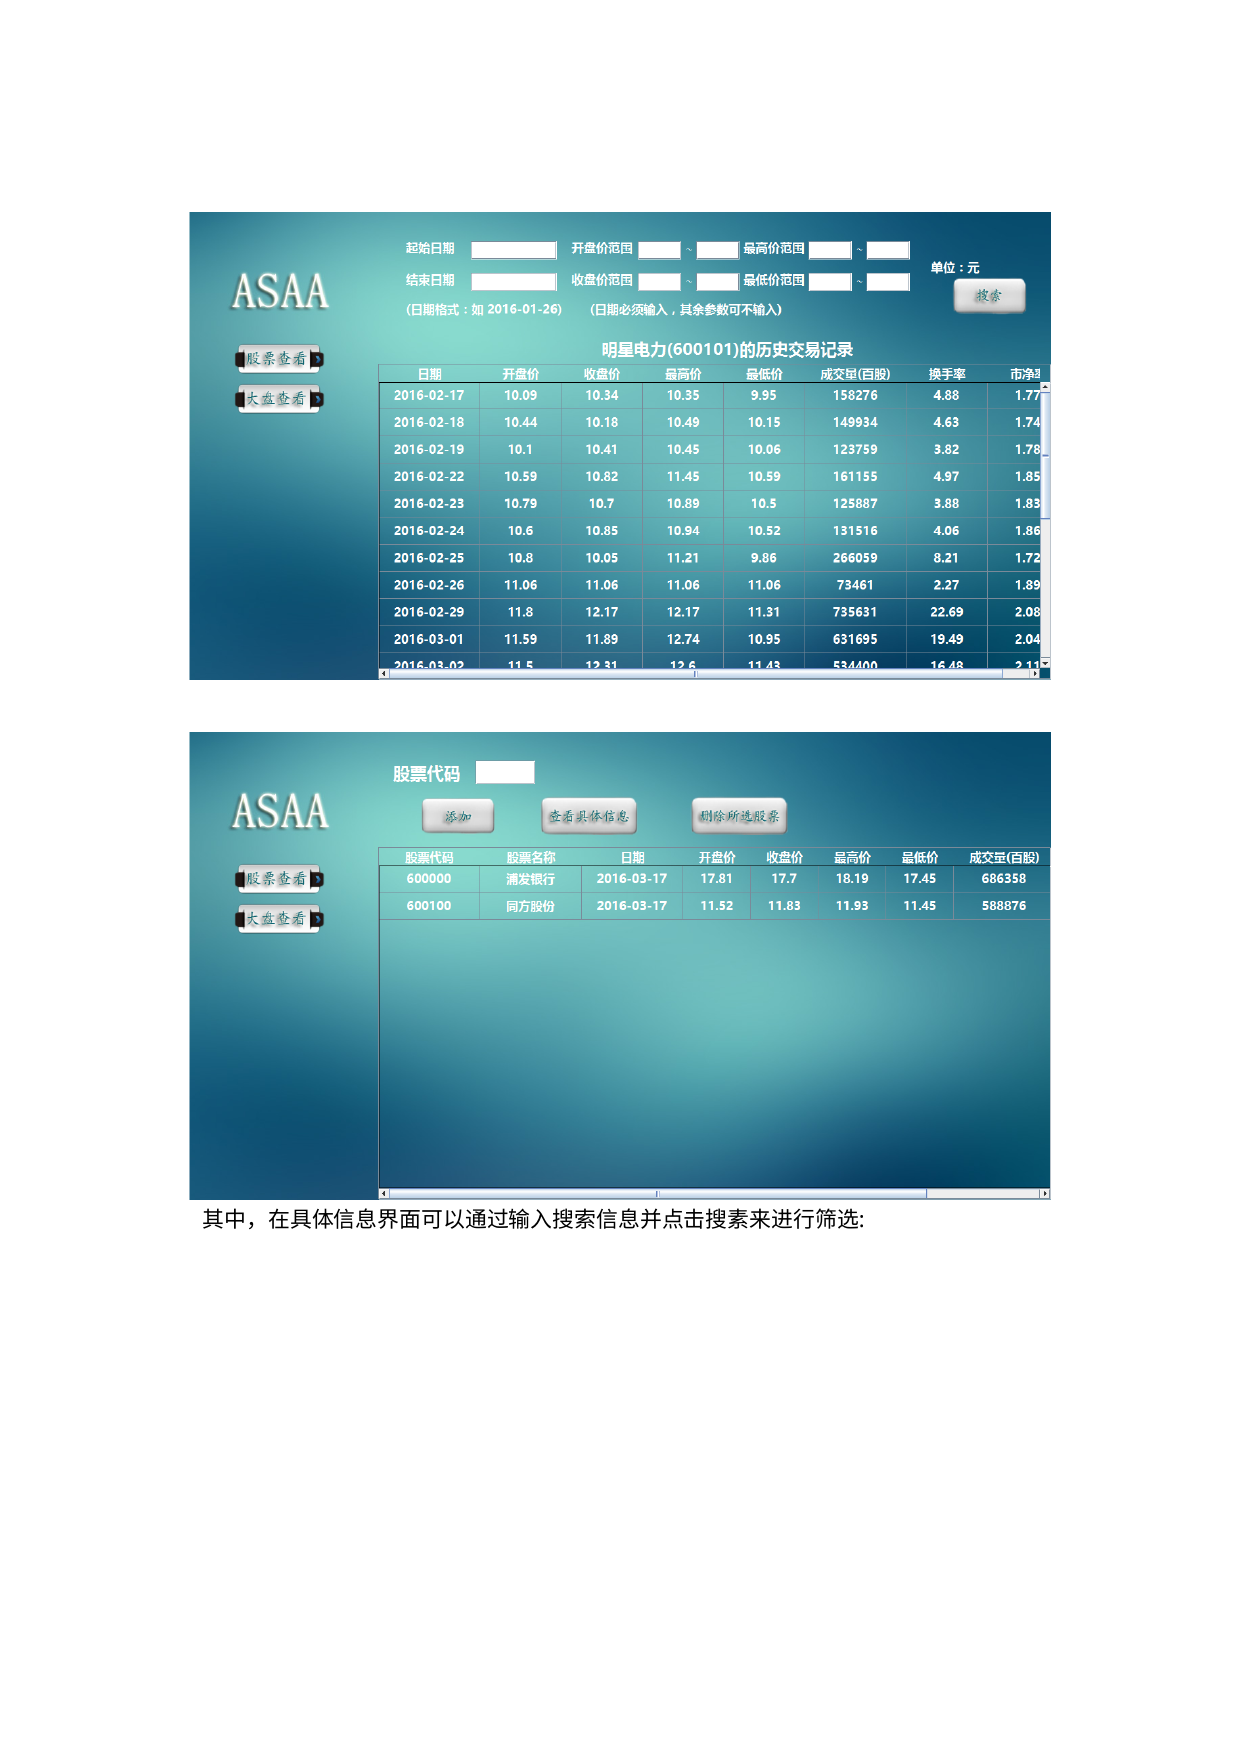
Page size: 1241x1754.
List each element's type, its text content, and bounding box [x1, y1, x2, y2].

text 其中，在具体信息界面可以通过输入搜索信息并点击搜素来进行筛选: [187, 1202, 965, 1234]
